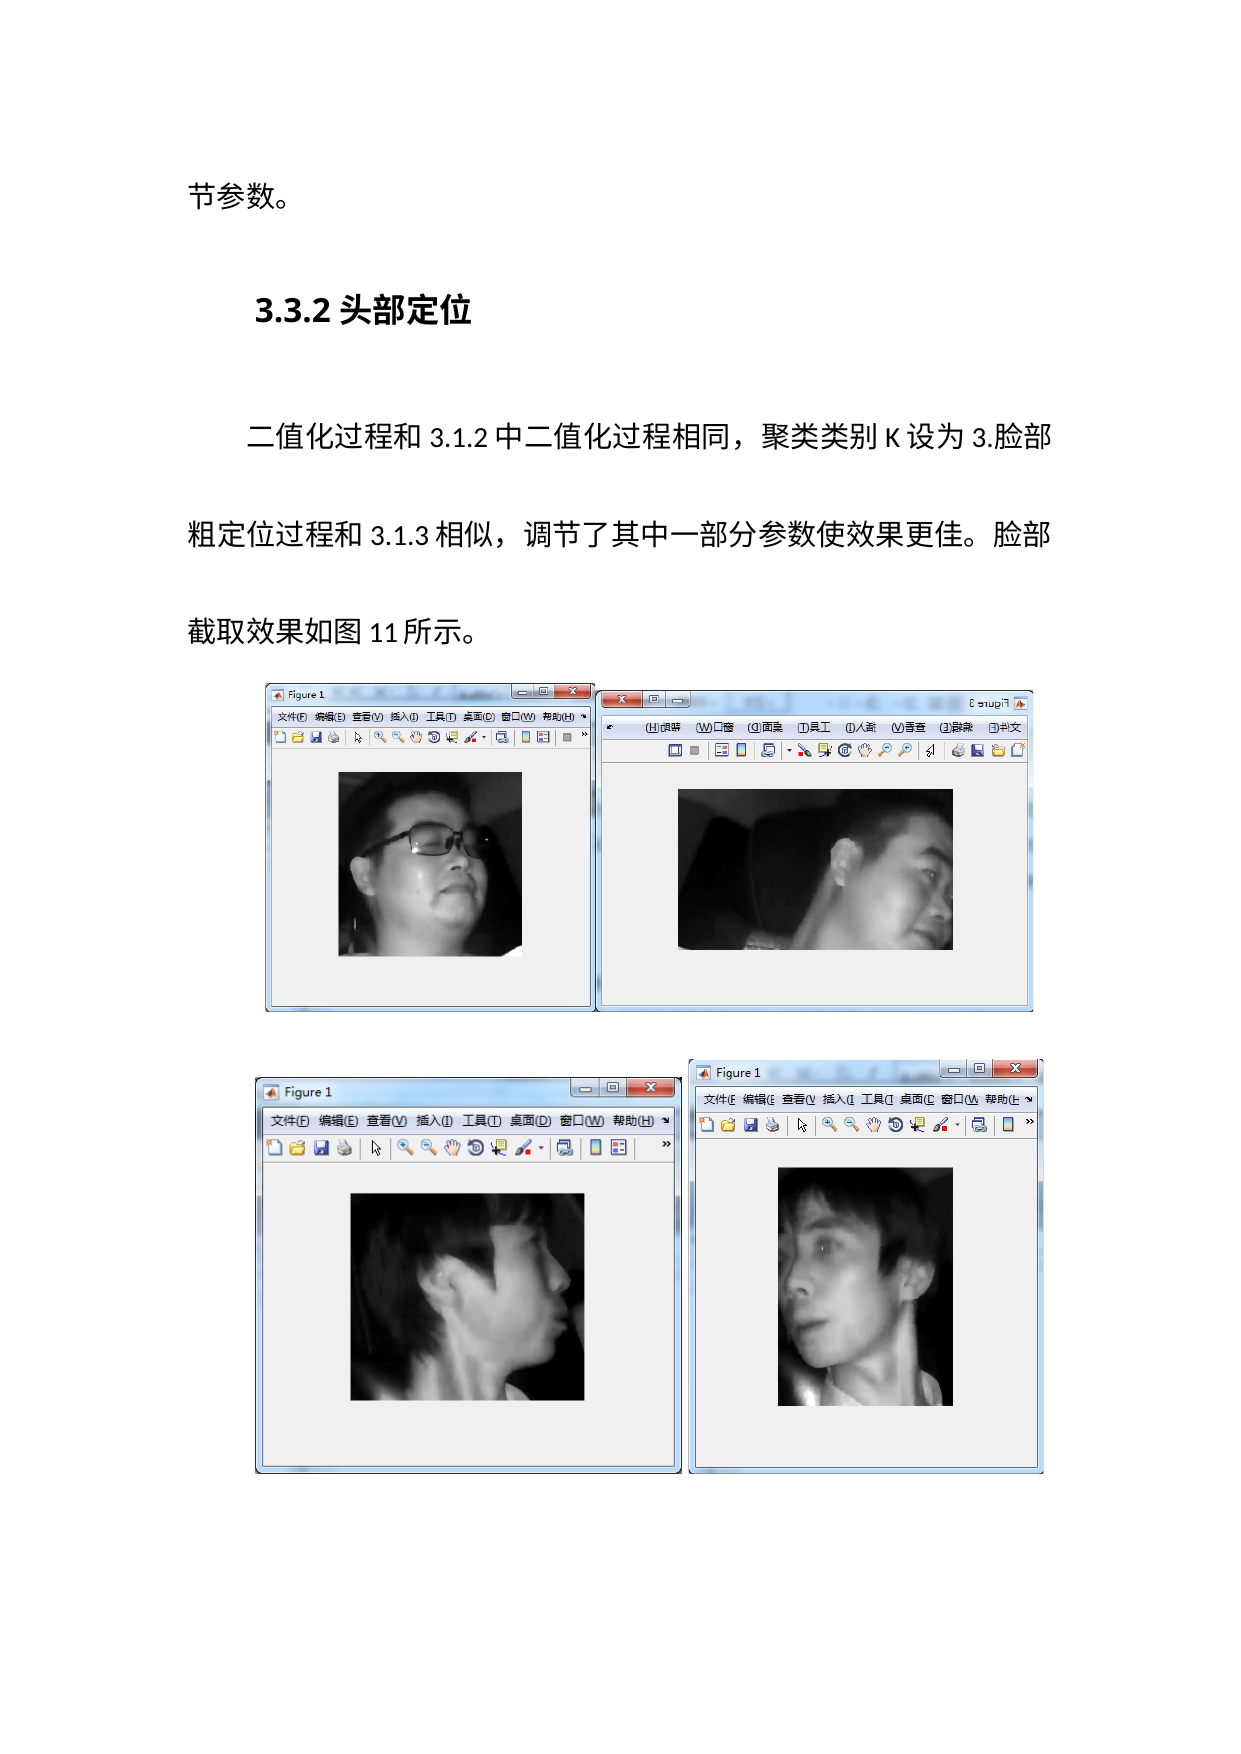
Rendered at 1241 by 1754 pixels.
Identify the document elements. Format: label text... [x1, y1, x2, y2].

picture [255, 1077, 682, 1474]
picture [265, 683, 1034, 1012]
picture [688, 1059, 1044, 1474]
subtitle 3.3.2 头部定位 [187, 275, 1053, 340]
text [187, 162, 1053, 227]
text 二值化过程和3.1.2中二值化过程相同，聚类类别K设为3.脸部粗定位过程和3.1.3相似，调节了其中一部分参数使效果更佳。脸部截取效果如图11所示。 [187, 403, 1053, 663]
